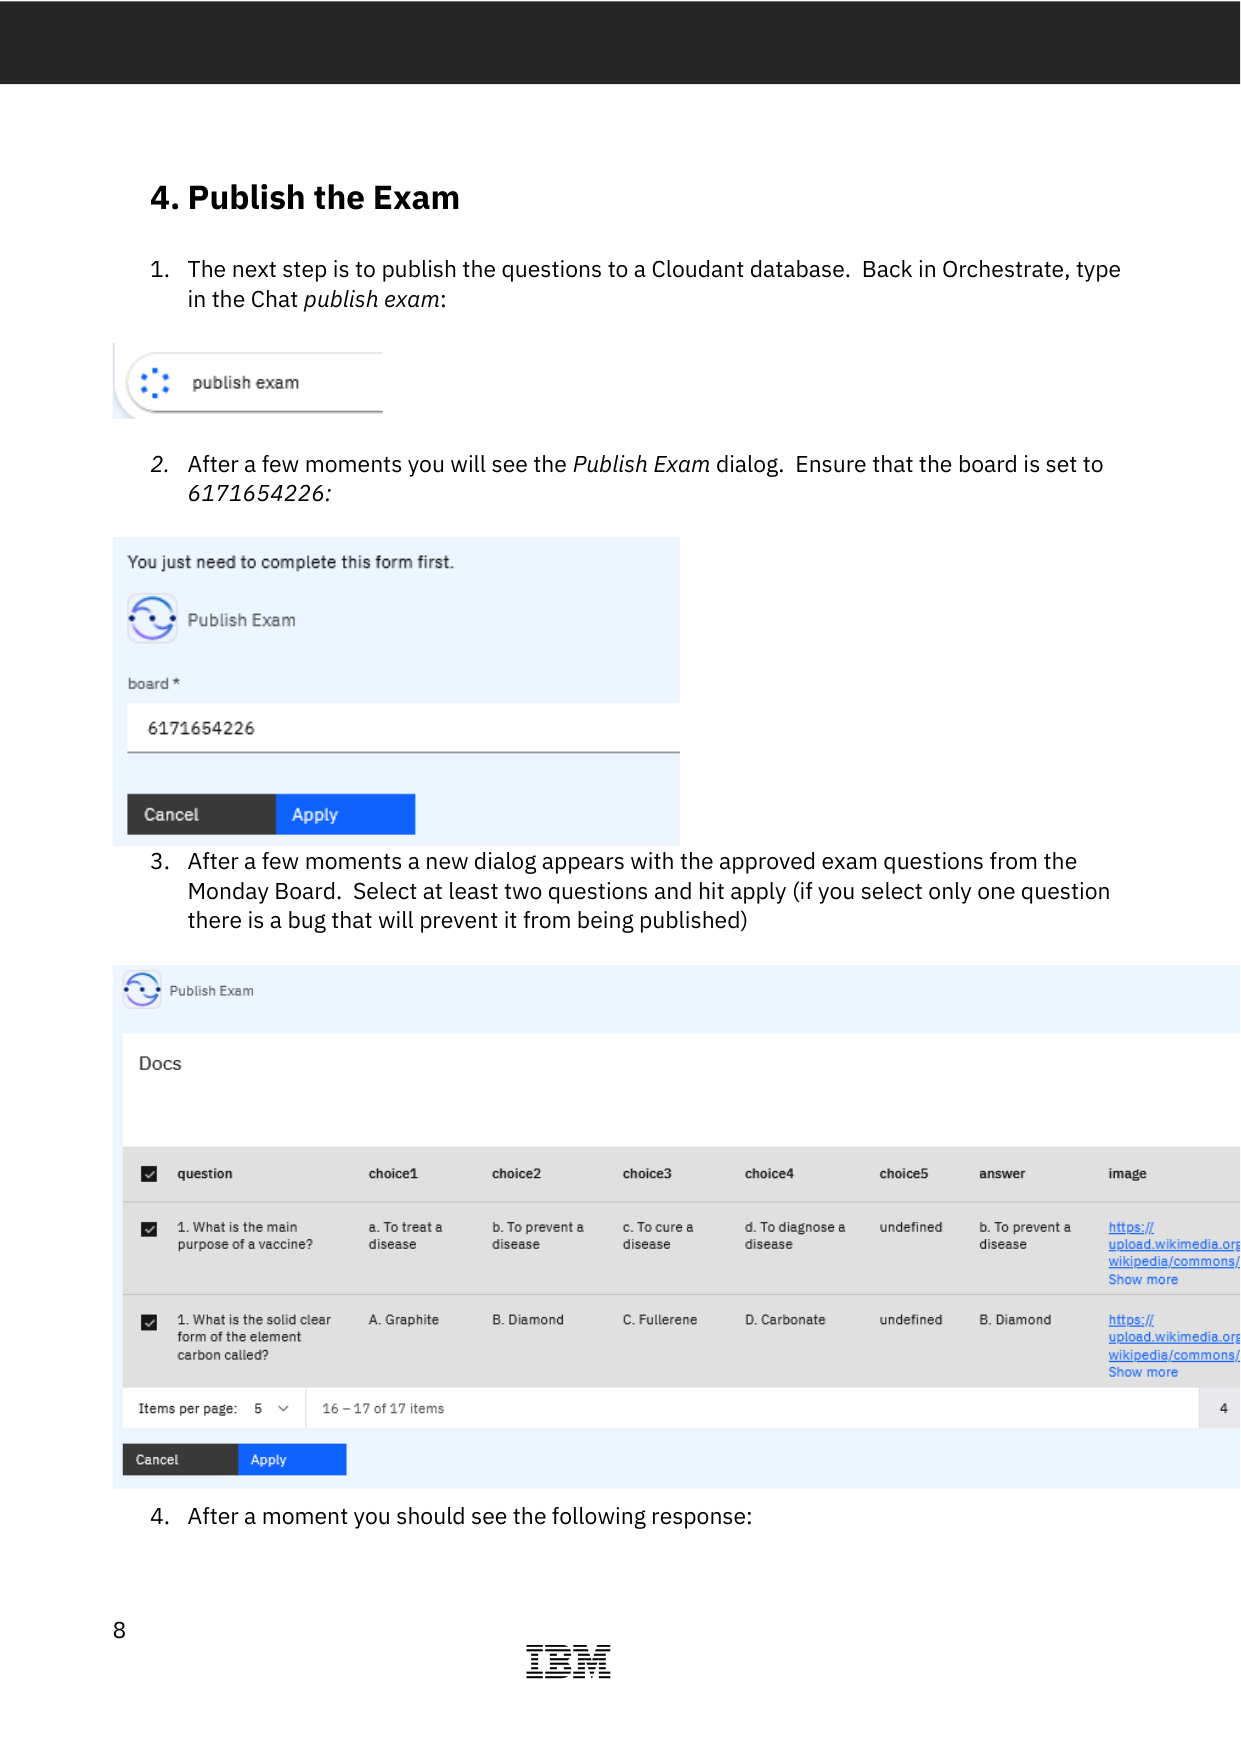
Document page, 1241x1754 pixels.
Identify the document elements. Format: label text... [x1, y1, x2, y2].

list After a few moments you will see the Publish Exam dialog. Ensure that the board is set to 6171654226: [150, 448, 1128, 508]
picture [112, 537, 680, 846]
picture [112, 343, 383, 419]
picture [112, 965, 1241, 1501]
list After a few moments a new dialog appears with the approved exam questions from the Monday Board. Select at least two questions and hit apply (if you select only one question there is a bug that will prevent it from being published) [150, 846, 1128, 935]
list The next step is to publish the questions to a Cloudant database. Back in Orchestrate, type in the Chat publish exam: [150, 254, 1128, 314]
picture [526, 1645, 611, 1679]
list After a moment you should see the following response: [150, 1501, 1128, 1531]
subtitle Publish the Exam [150, 175, 1128, 218]
